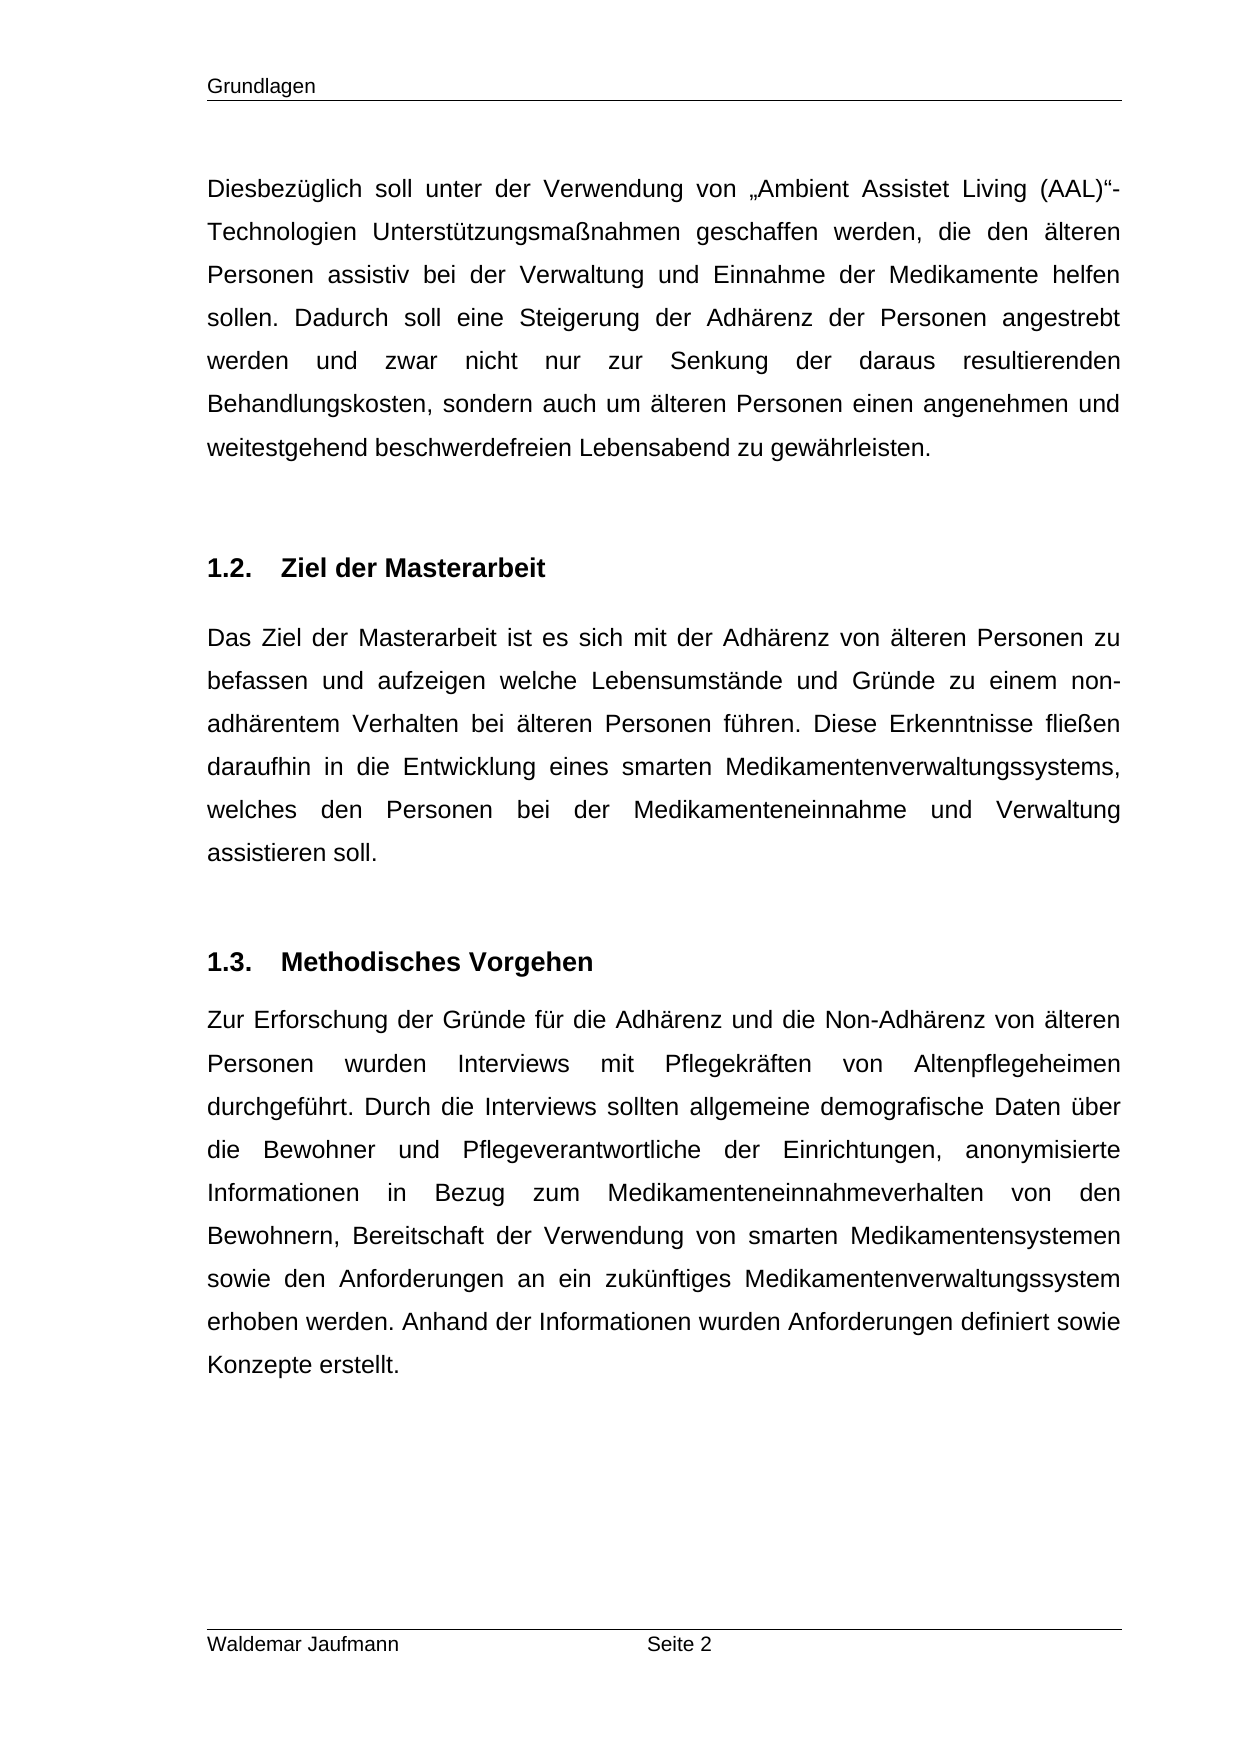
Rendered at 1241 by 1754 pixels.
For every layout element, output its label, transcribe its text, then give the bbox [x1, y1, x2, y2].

text Das Ziel der Masterarbeit ist es sich mit der Adhärenz von älteren Personen zu befassen und aufzeigen welche Lebensumstände und Gründe zu einem non-adhärentem Verhalten bei älteren Personen führen. Diese Erkenntnisse fließen daraufhin in die Entwicklung eines smarten Medikamentenverwaltungssystems, welches den Personen bei der Medikamenteneinnahme und Verwaltung assistieren soll. [207, 623, 1122, 867]
text Diesbezüglich soll unter der Verwendung von „Ambient Assistet Living (AAL)“-Technologien Unterstützungsmaßnahmen geschaffen werden, die den älteren Personen assistiv bei der Verwaltung und Einnahme der Medikamente helfen sollen. Dadurch soll eine Steigerung der Adhärenz der Personen angestrebt werden und zwar nicht nur zur Senkung der daraus resultierenden Behandlungskosten, sondern auch um älteren Personen einen angenehmen und weitestgehend beschwerdefreien Lebensabend zu gewährleisten. [207, 174, 1122, 461]
subtitle Ziel der Masterarbeit [207, 552, 1122, 583]
text Zur Erforschung der Gründe für die Adhärenz und die Non-Adhärenz von älteren Personen wurden Interviews mit Pflegekräften von Altenpflegeheimen durchgeführt. Durch die Interviews sollten allgemeine demografische Daten über die Bewohner und Pflegeverantwortliche der Einrichtungen, anonymisierte Informationen in Bezug zum Medikamenteneinnahmeverhalten von den Bewohnern, Bereitschaft der Verwendung von smarten Medikamentensystemen sowie den Anforderungen an ein zukünftiges Medikamentenverwaltungssystem erhoben werden. Anhand der Informationen wurden Anforderungen definiert sowie Konzepte erstellt. [207, 1006, 1122, 1379]
subtitle Methodisches Vorgehen [207, 946, 1122, 977]
